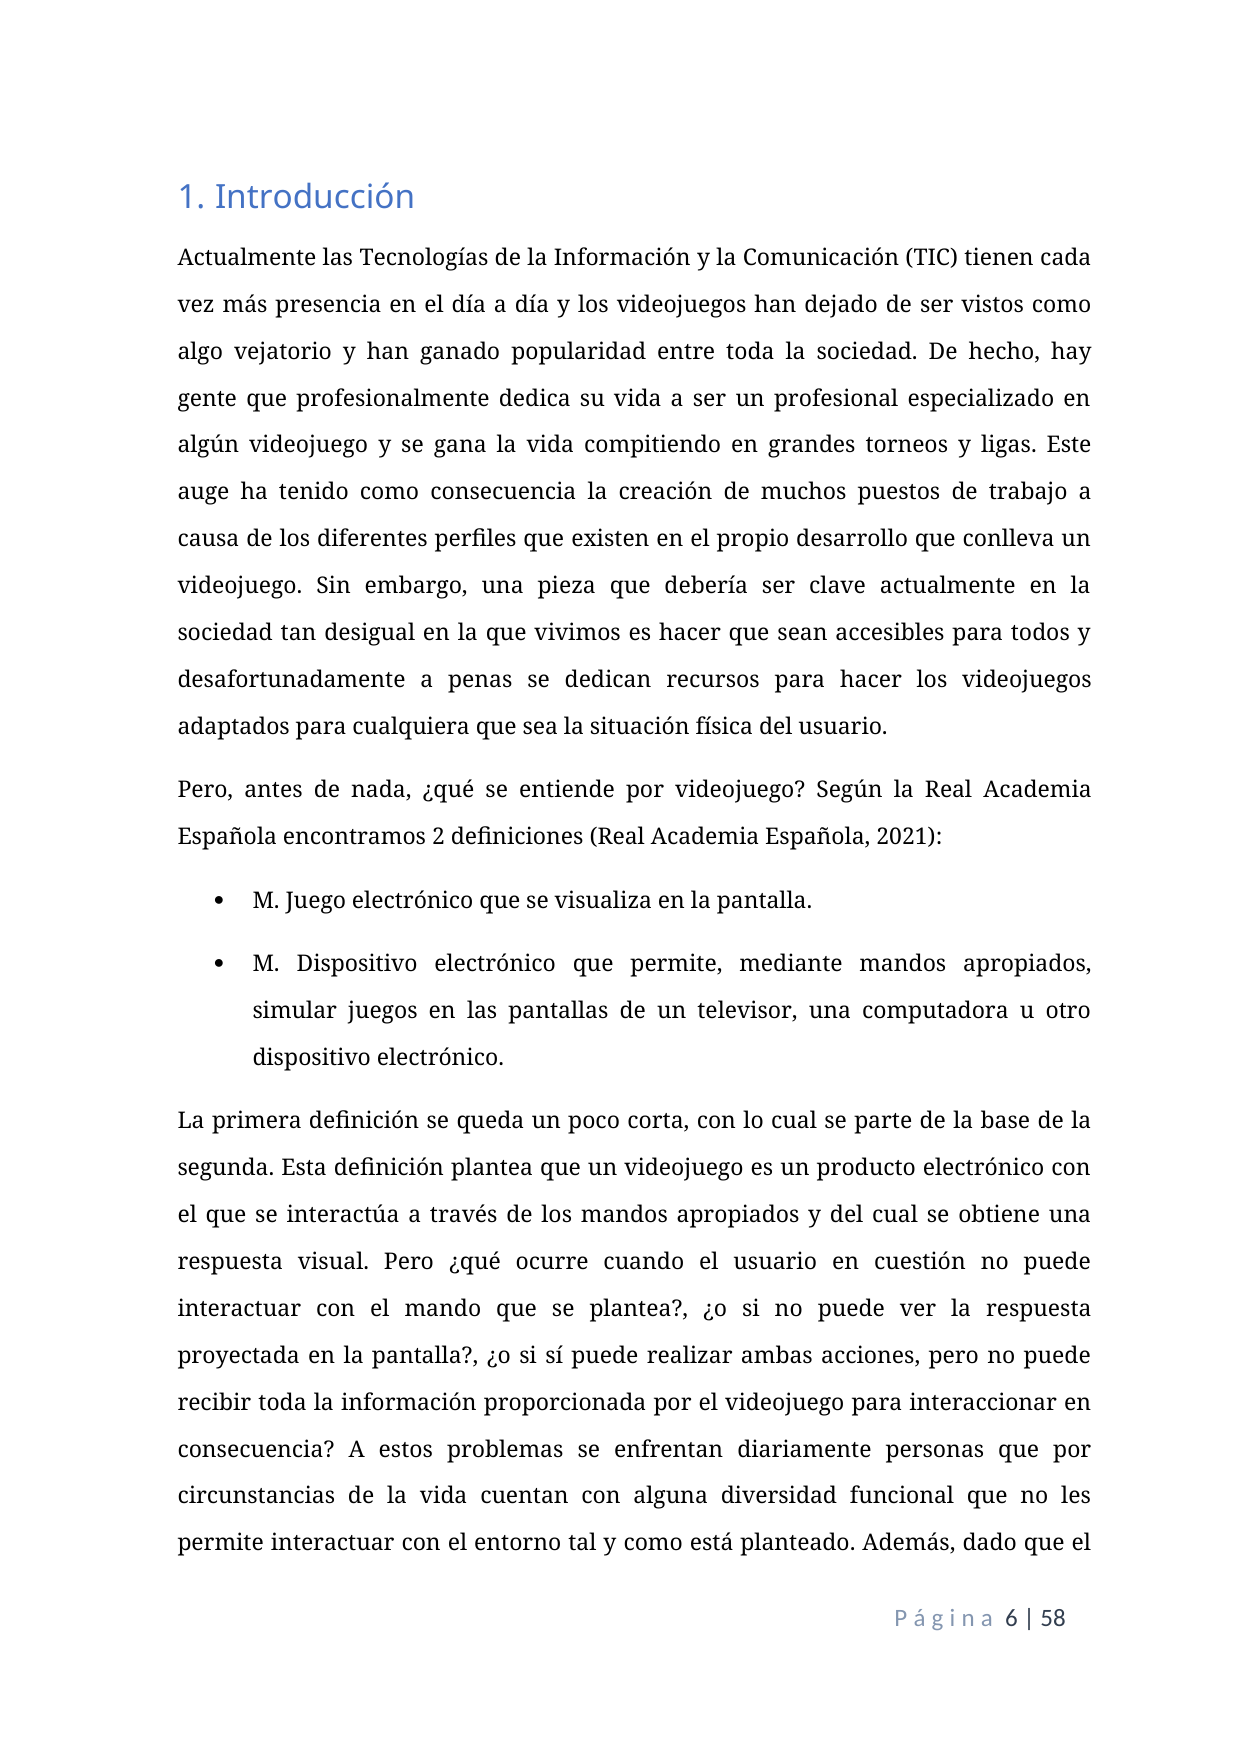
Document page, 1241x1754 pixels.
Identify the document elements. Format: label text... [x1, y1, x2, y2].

text Pero, antes de nada, ¿qué se entiende por videojuego? Según la Real Academia Española encontramos 2 definiciones: [177, 773, 1092, 851]
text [177, 1104, 1092, 1557]
list M. Dispositivo electrónico que permite, mediante mandos apropiados, simular juegos en las pantallas de un televisor, una computadora u otro dispositivo electrónico. [215, 947, 1092, 1072]
list Introducción [177, 173, 1092, 218]
text Actualmente las Tecnologías de la Información y la Comunicación (TIC) tienen cada vez más presencia en el día a día y los videojuegos han dejado de ser vistos como algo vejatorio y han ganado popularidad entre toda la sociedad. De hecho, hay gente que profesionalmente dedica su vida a ser un profesional especializado en algún videojuego y se gana la vida compitiendo en grandes torneos y ligas. Este auge ha tenido como consecuencia la creación de muchos puestos de trabajo a causa de los diferentes perfiles que existen en el propio desarrollo que conlleva un videojuego. Sin embargo, una pieza que debería ser clave actualmente en la sociedad tan desigual en la que vivimos es hacer que sean accesibles para todos y desafortunadamente a penas se dedican recursos para hacer los videojuegos adaptados para cualquiera que sea la situación física del usuario. [177, 241, 1092, 741]
list M. Juego electrónico que se visualiza en la pantalla. [215, 883, 1092, 915]
